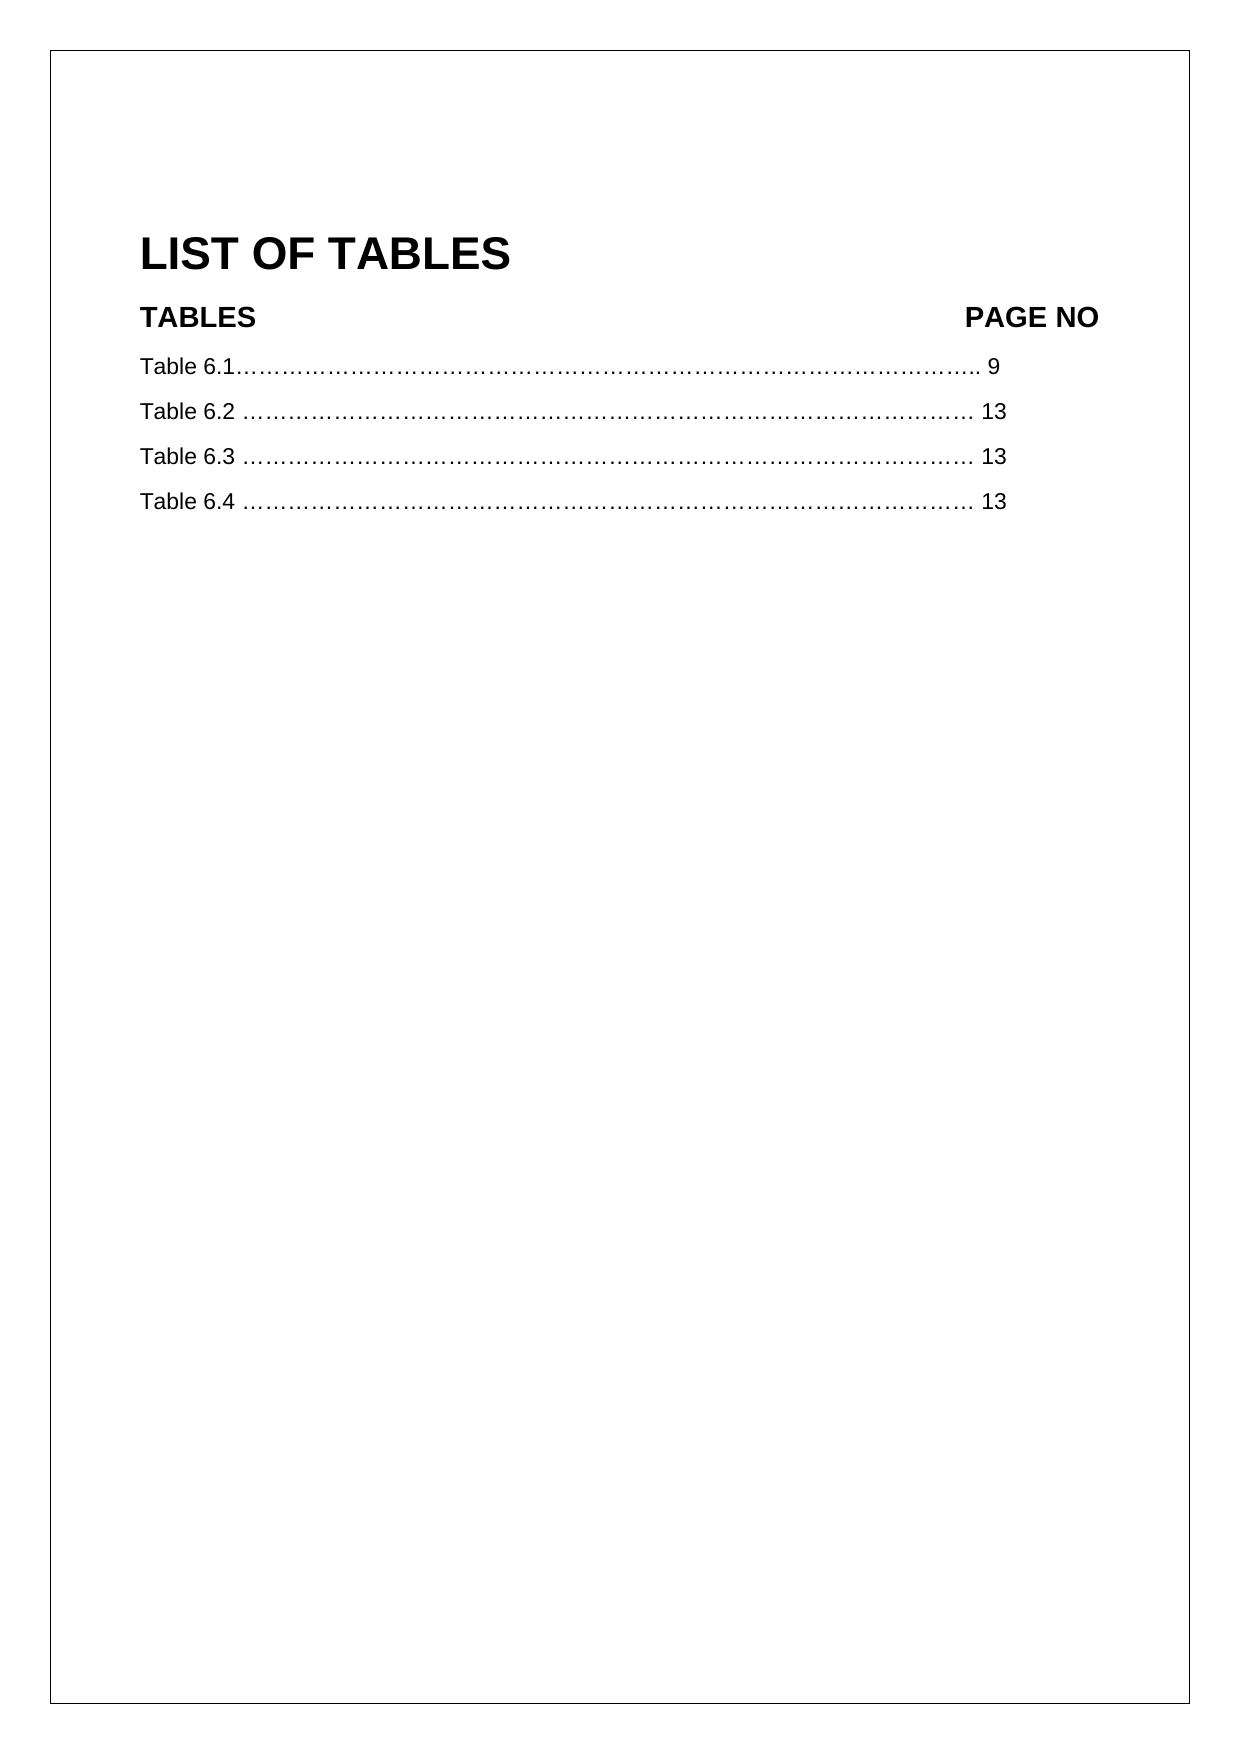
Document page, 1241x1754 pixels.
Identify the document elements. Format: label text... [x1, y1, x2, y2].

text TABLES PAGE NO [139, 300, 1113, 334]
text Table 6.2 …………………………………………………………………………………… 13 [139, 398, 1113, 424]
text Table 6.4 …………………………………………………………………………………… 13 [139, 488, 1113, 515]
text Table 6.3 …………………………………………………………………………………… 13 [139, 443, 1113, 469]
text LIST OF TABLES [139, 227, 1113, 279]
text Table 6.1…………………………………………………………………………………….. 9 [139, 353, 1113, 379]
